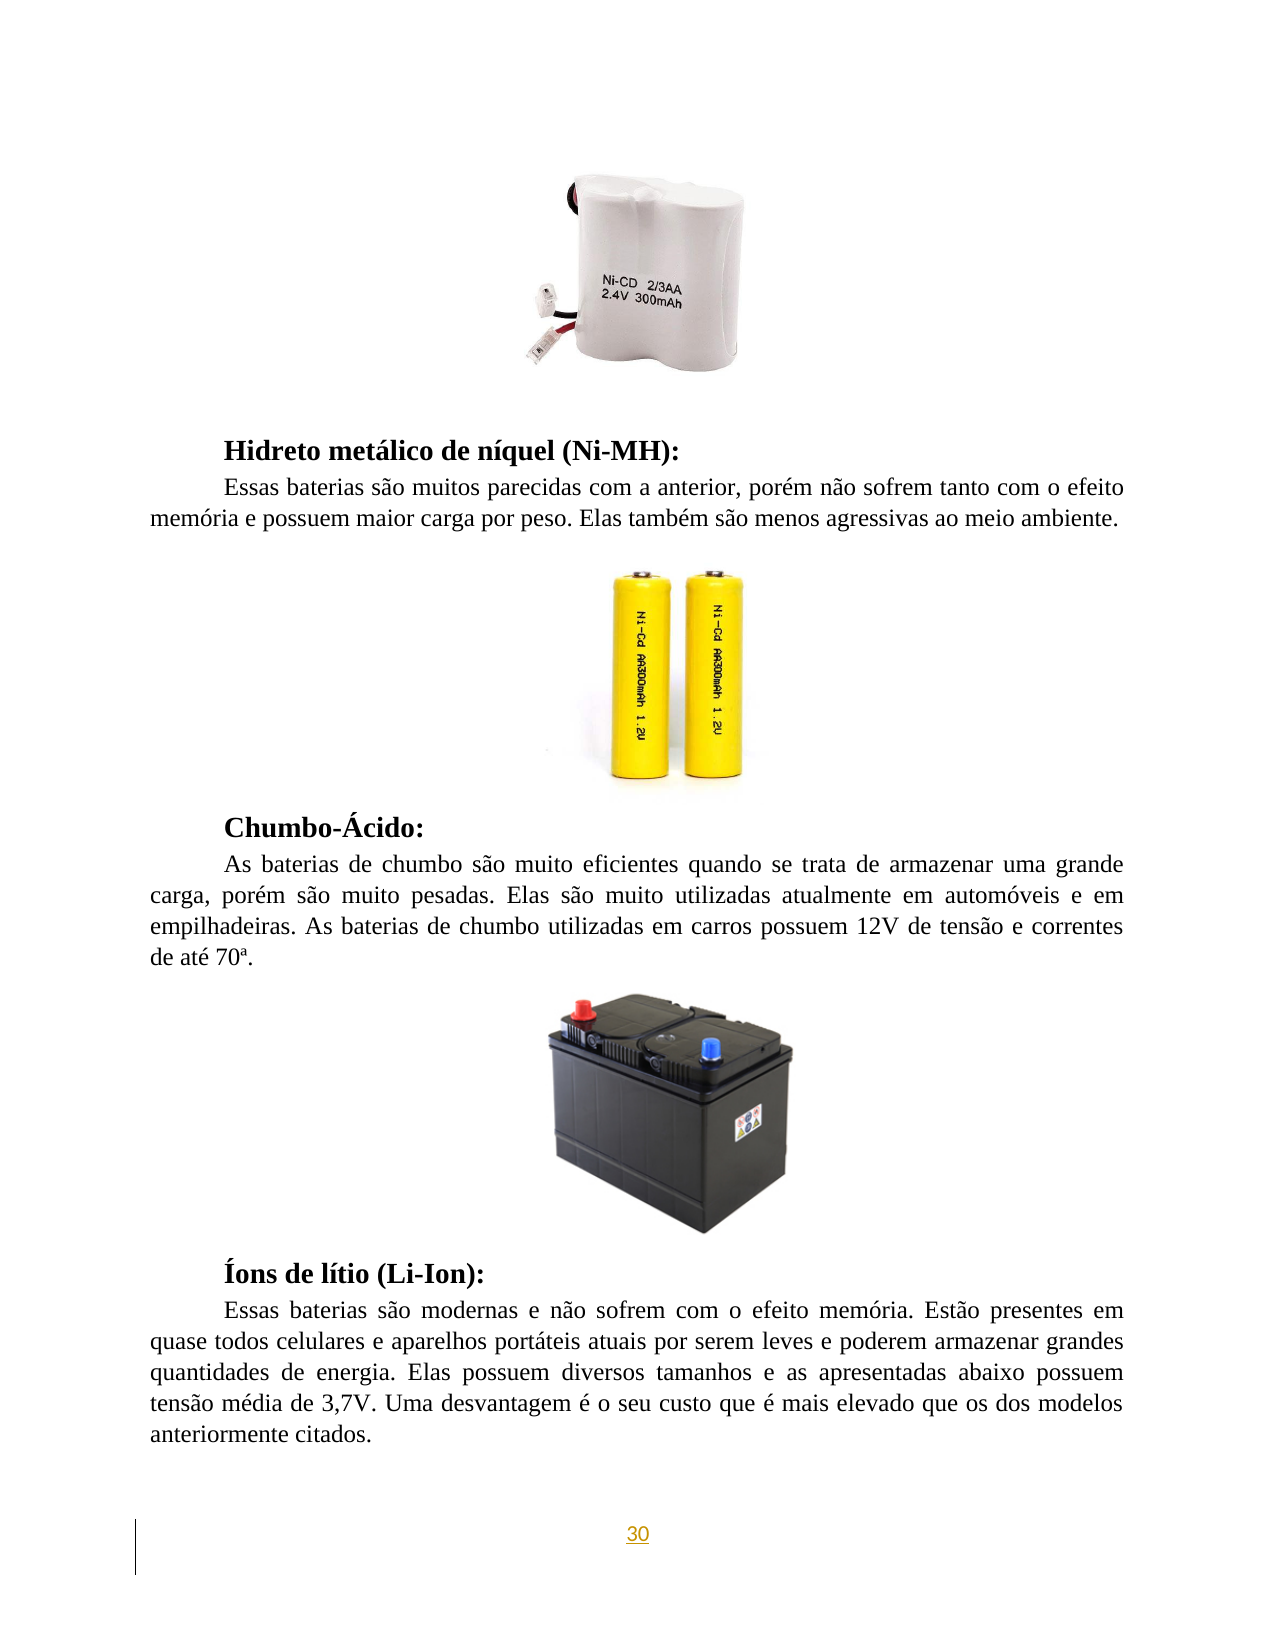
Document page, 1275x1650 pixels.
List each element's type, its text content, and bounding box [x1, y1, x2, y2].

text Íons de lítio (Li-Ion): [150, 1256, 1125, 1289]
text Hidreto metálico de níquel (Ni-MH): [150, 433, 1125, 466]
text Essas baterias são modernas e não sofrem com o efeito memória. Estão presentes em quase todos celulares e aparelhos portáteis atuais por serem leves e poderem armazenar grandes quantidades de energia. Elas possuem diversos tamanhos e as apresentadas abaixo possuem tensão média de 3,7V. Uma desvantagem é o seu custo que é mais elevado que os dos modelos anteriormente citados. [150, 1295, 1125, 1448]
text Essas baterias são muitos parecidas com a anterior, porém não sofrem tanto com o efeito memória e possuem maior carga por peso. Elas também são menos agressivas ao meio ambiente. [150, 472, 1125, 532]
picture [521, 976, 828, 1251]
text As baterias de chumbo são muito eficientes quando se trata de armazenar uma grande carga, porém são muito pesadas. Elas são muito utilizadas atualmente em automóveis e em empilhadeiras. As baterias de chumbo utilizadas em carros possuem 12V de tensão e correntes de até 70ª. [150, 849, 1125, 971]
picture [540, 537, 809, 805]
text Chumbo-Ácido: [150, 810, 1125, 844]
picture [515, 150, 760, 394]
